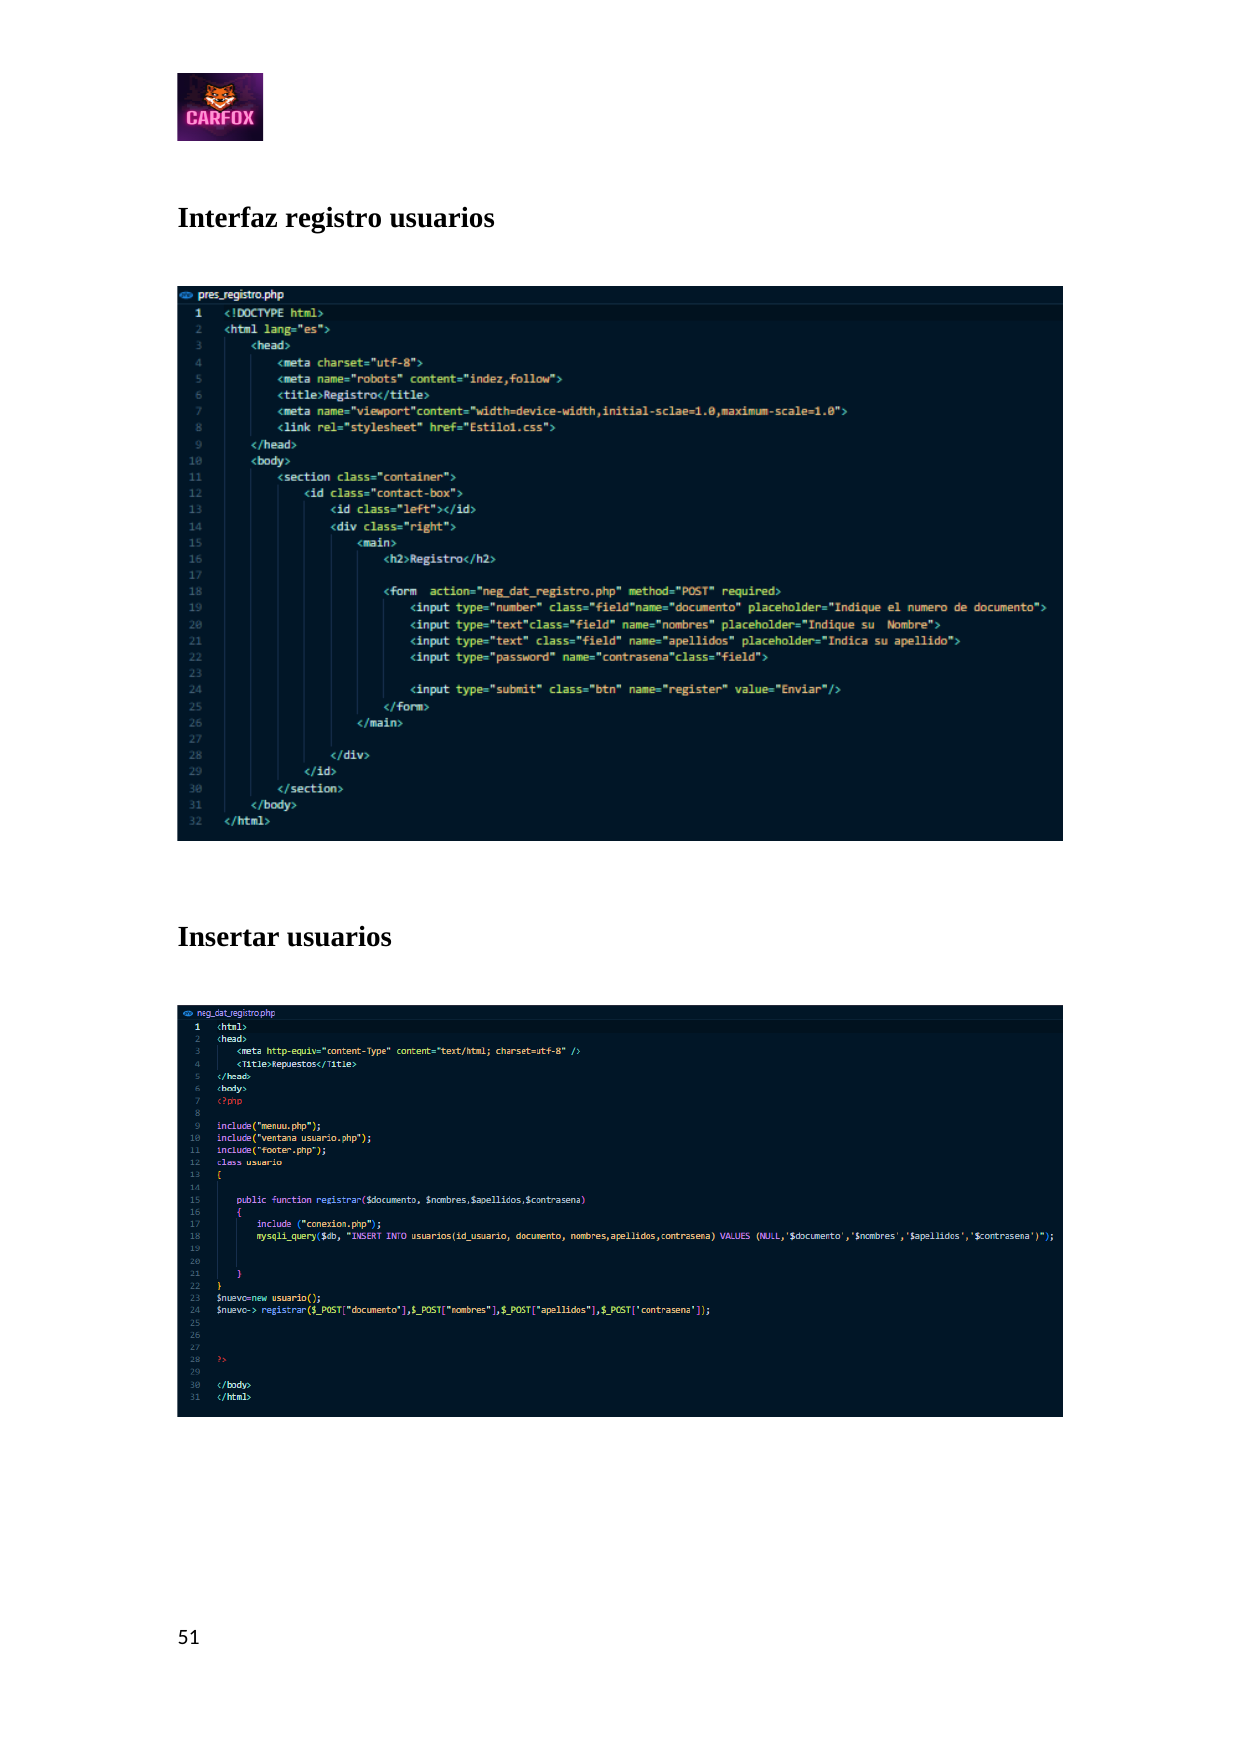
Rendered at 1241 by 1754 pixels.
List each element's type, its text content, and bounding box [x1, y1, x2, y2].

subtitle Interfaz registro usuarios [177, 200, 1063, 234]
picture [177, 286, 1063, 841]
picture [177, 1005, 1063, 1417]
picture [177, 73, 264, 141]
subtitle Insertar usuarios [177, 919, 1063, 953]
